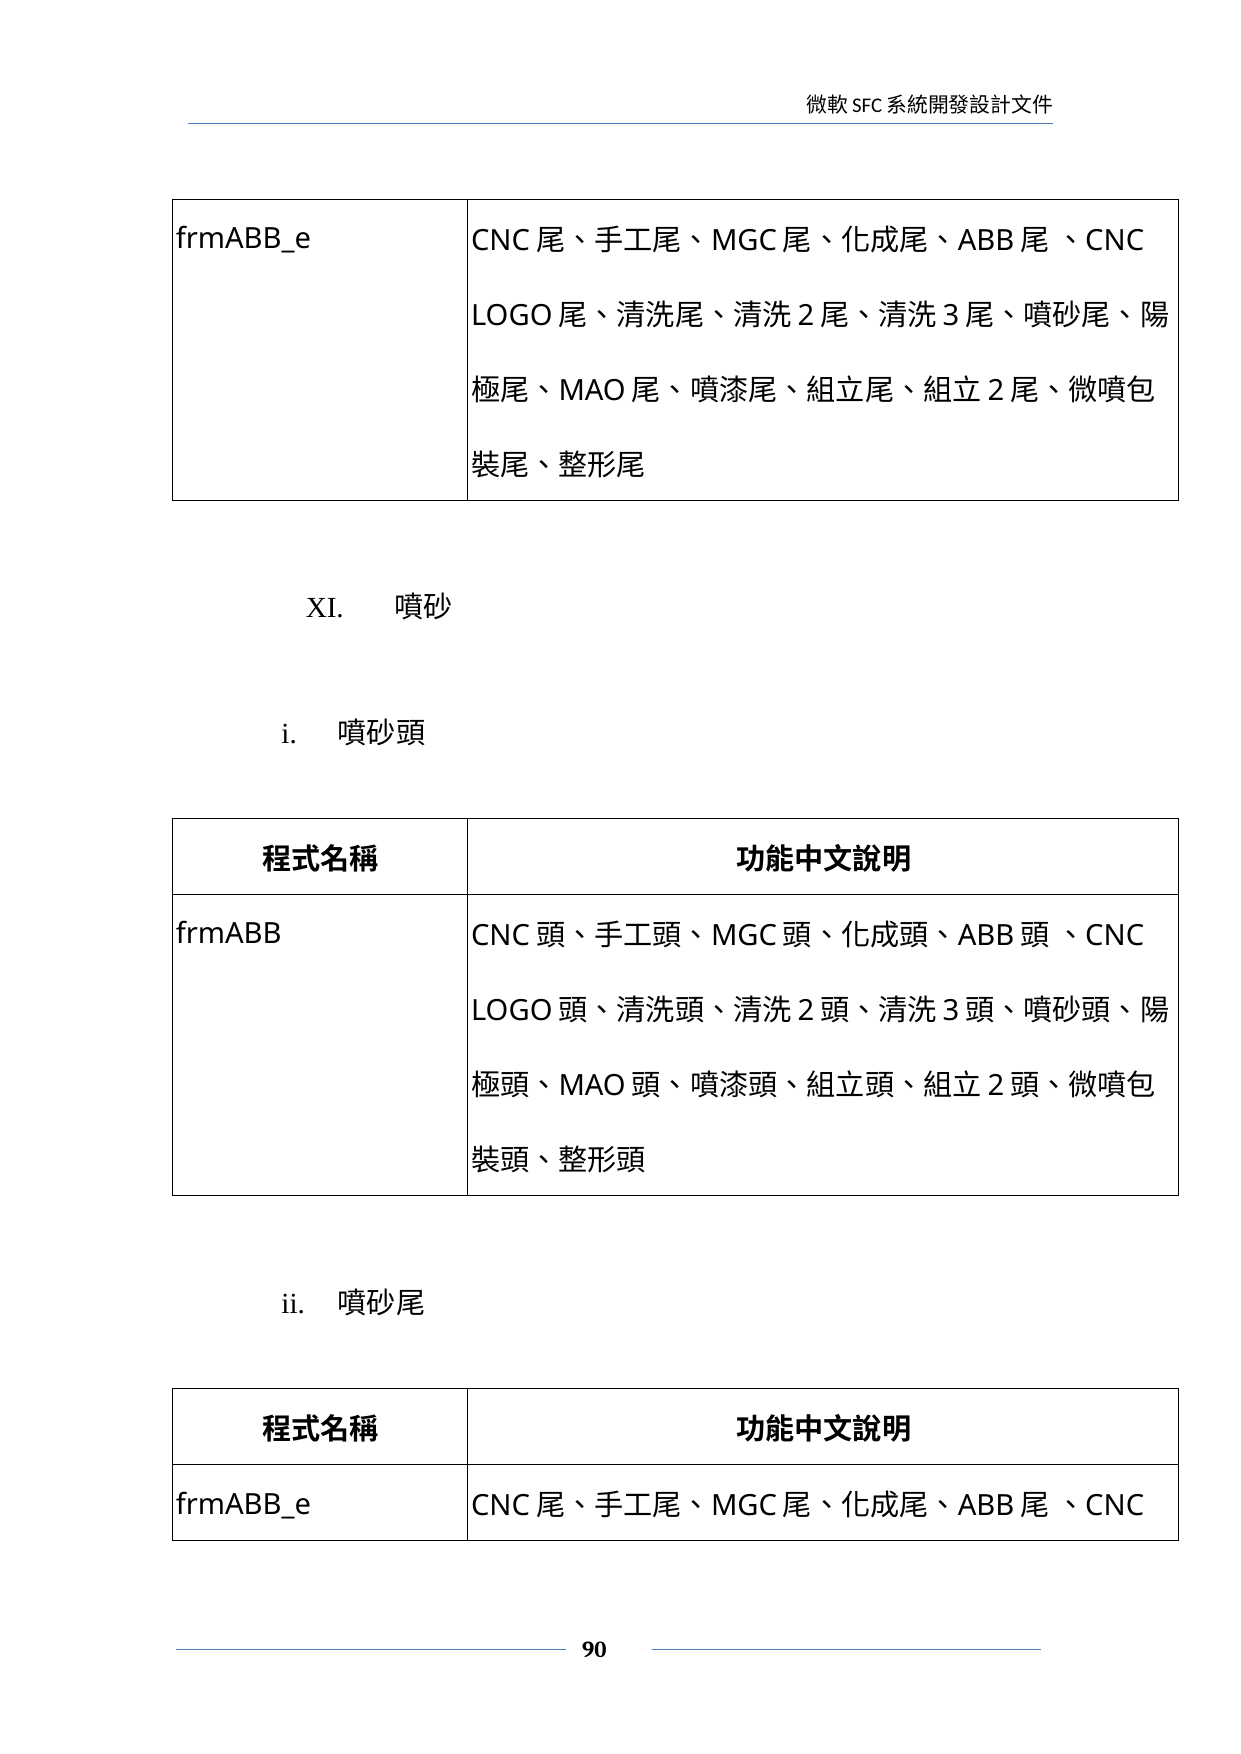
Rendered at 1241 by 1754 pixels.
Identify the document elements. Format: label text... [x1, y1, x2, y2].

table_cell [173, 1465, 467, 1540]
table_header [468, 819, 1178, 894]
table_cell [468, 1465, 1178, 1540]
text 噴砂頭 [281, 693, 1053, 768]
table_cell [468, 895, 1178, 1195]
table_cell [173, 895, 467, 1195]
text 噴砂 [306, 567, 1053, 642]
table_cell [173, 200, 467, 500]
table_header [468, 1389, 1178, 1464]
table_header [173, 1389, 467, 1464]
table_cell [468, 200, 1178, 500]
text 噴砂尾 [281, 1263, 1053, 1338]
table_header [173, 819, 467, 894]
